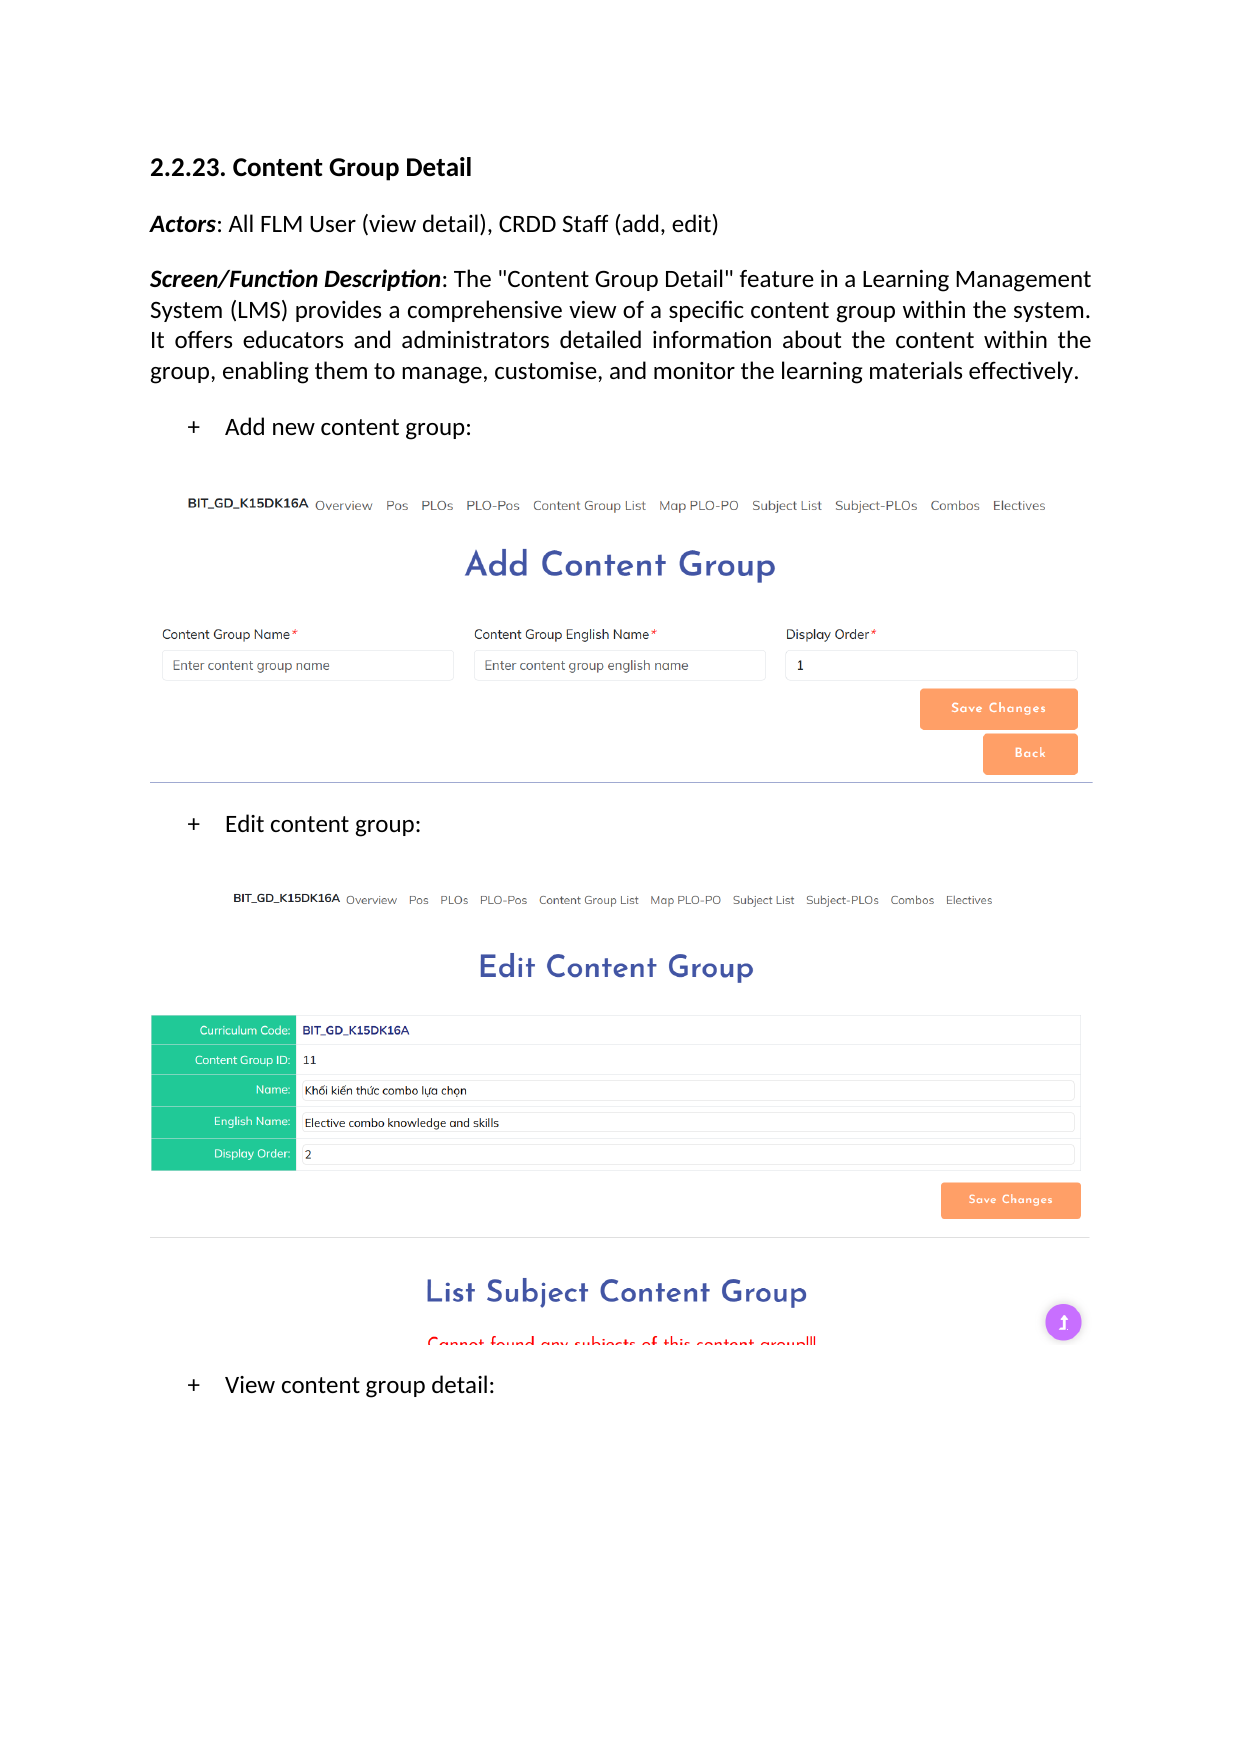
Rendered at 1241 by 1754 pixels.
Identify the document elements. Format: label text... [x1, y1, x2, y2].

list Edit content group: [187, 808, 1093, 838]
list Add new content group: [187, 411, 1093, 441]
picture [150, 466, 1093, 783]
text 2.2.23. Content Group Detail [150, 150, 1093, 183]
list View content group detail: [187, 1369, 1093, 1400]
text Screen/Function Description: The "Content Group Detail" feature in a Learning Management System (LMS) provides a comprehensive view of a specific content group within the system. It offers educators and administrators detailed information about the content within the group, enabling them to manage, customise, and monitor the learning materials effectively. [150, 263, 1093, 386]
picture [150, 863, 1093, 1345]
text Actors: All FLM User (view detail), CRDD Staff (add, edit) [150, 208, 1093, 238]
